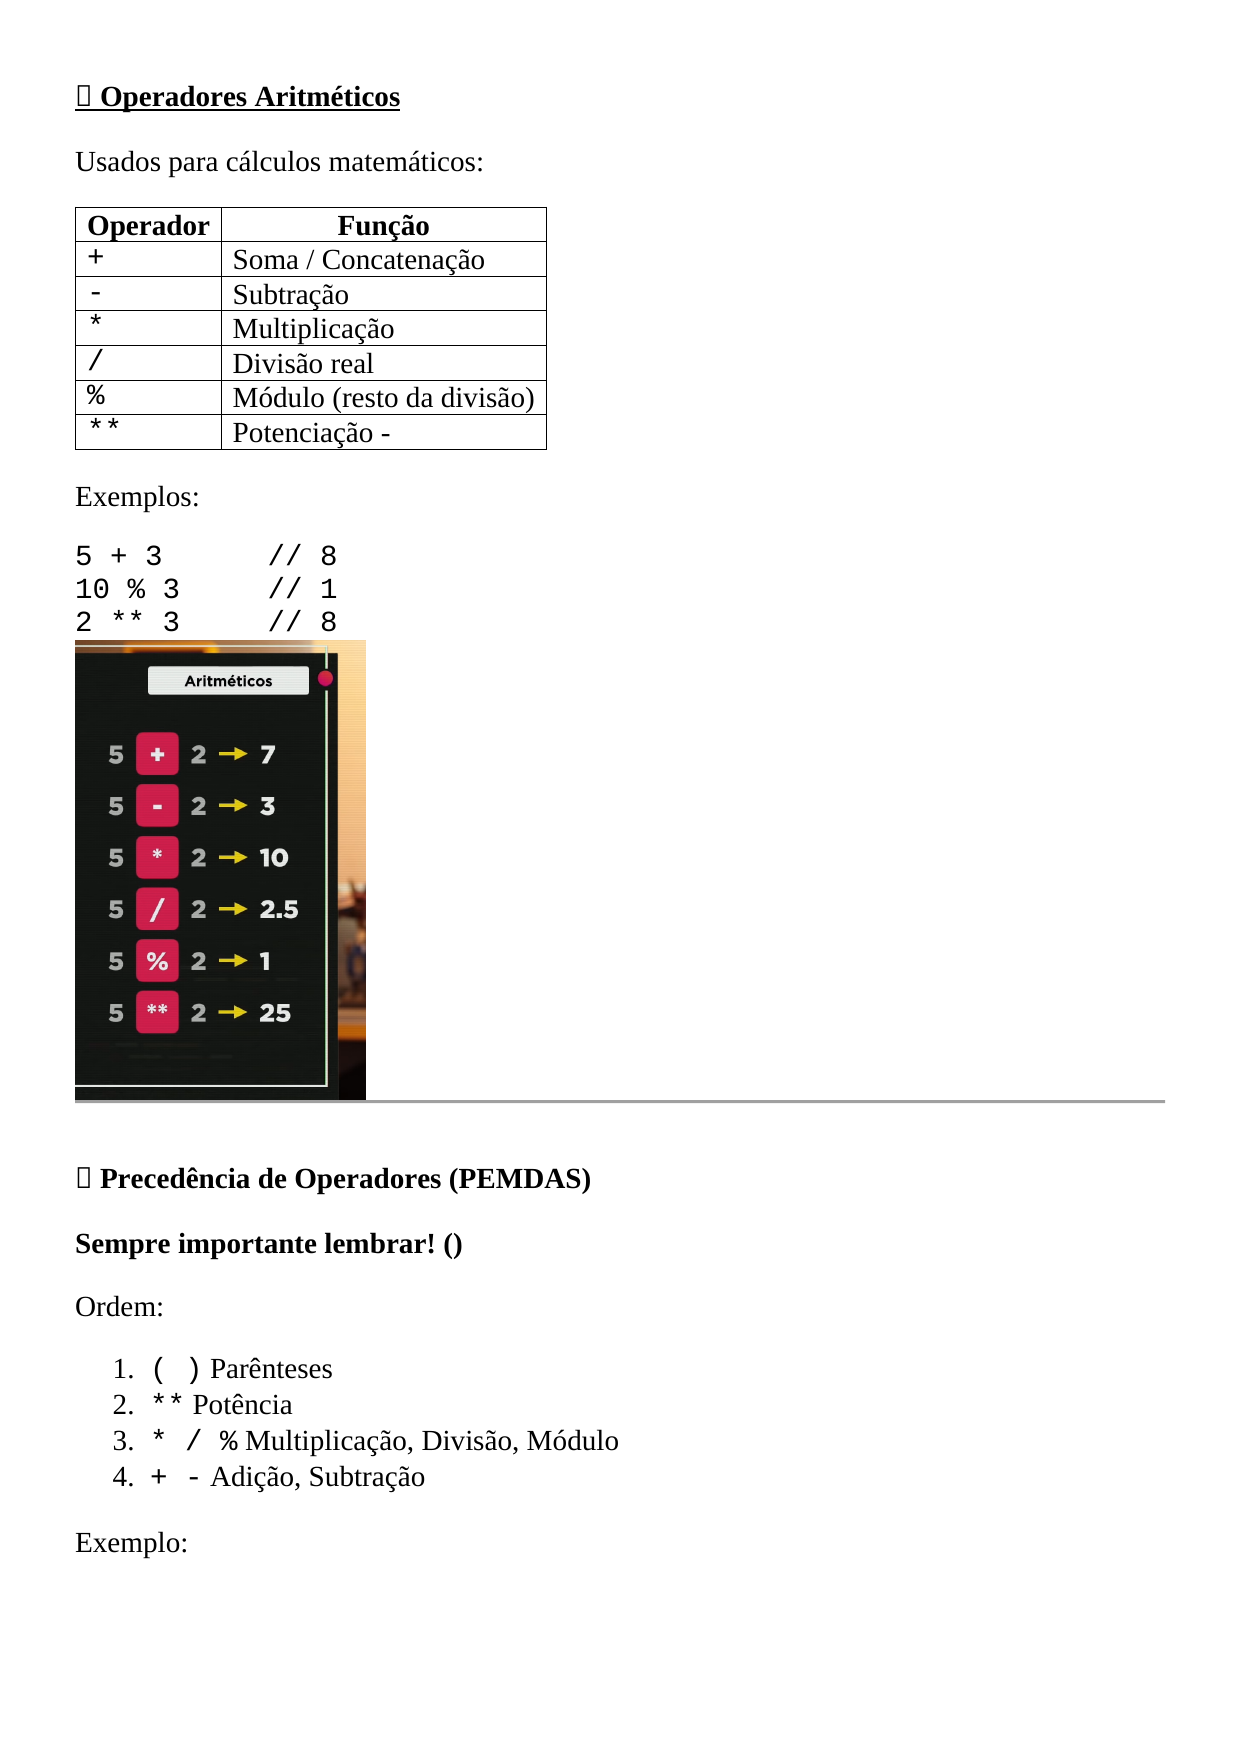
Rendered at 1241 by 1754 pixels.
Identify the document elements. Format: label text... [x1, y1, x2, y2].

text 2 ** 3 // 8 [75, 608, 1165, 641]
list + - Adição, Subtração [112, 1459, 1165, 1496]
text 10 % 3 // 1 [75, 574, 1165, 608]
table_cell Soma / Concatenação [222, 242, 546, 276]
table_cell - [76, 277, 221, 310]
list ( ) Parênteses [112, 1351, 1165, 1387]
table_cell % [76, 381, 221, 414]
table_cell Multiplicação [222, 311, 546, 345]
text Ordem: [75, 1289, 1165, 1322]
text 🔢 Operadores Aritméticos [75, 75, 1165, 115]
text Exemplo: [75, 1525, 1165, 1558]
list * / % Multiplicação, Divisão, Módulo [112, 1423, 1165, 1459]
table_cell / [76, 346, 221, 379]
text 🧠 Precedência de Operadores (PEMDAS) [75, 1157, 1165, 1197]
picture [75, 640, 366, 1100]
text 5 + 3 // 8 [75, 542, 1165, 574]
table_cell * [76, 311, 221, 345]
table_header Função [222, 208, 546, 241]
table_cell Módulo (resto da divisão) [222, 381, 546, 414]
table_cell Potenciação - [222, 415, 546, 449]
text Exemplos: [75, 479, 1165, 512]
list ** Potência [112, 1387, 1165, 1423]
table_header Operador [76, 208, 221, 241]
table_cell Divisão real [222, 346, 546, 379]
text Usados para cálculos matemáticos: [75, 144, 1165, 177]
table_cell Subtração [222, 277, 546, 310]
table_cell + [76, 242, 221, 276]
text Sempre importante lembrar! () [75, 1226, 1165, 1259]
table_cell ** [76, 415, 221, 449]
